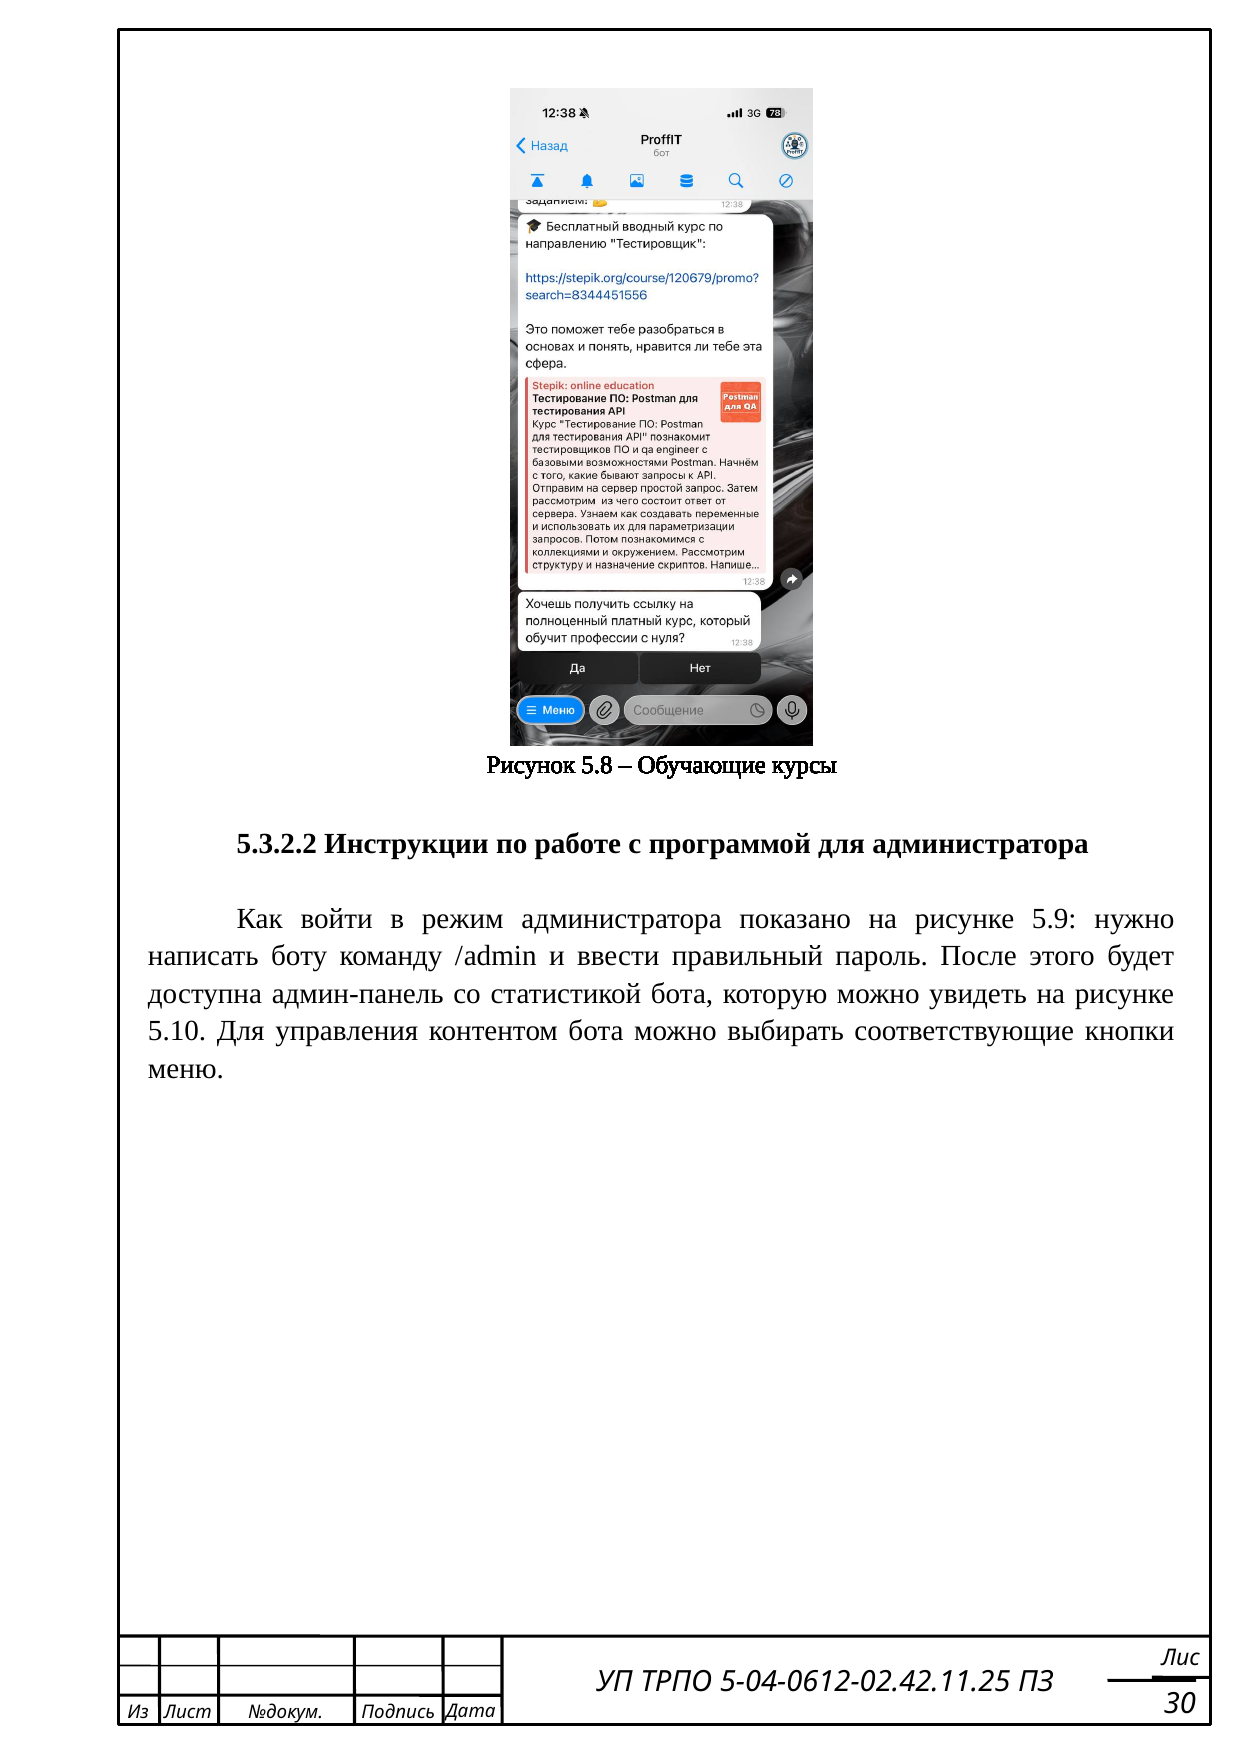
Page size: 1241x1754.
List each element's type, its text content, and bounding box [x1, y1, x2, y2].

picture [510, 88, 813, 746]
text Как войти в режим администратора показано на рисунке 5.9: нужно написать боту команду /admin и ввести правильный пароль. После этого будет доступна админ-панель со статистикой бота, которую можно увидеть на рисунке 5.10. Для управления контентом бота можно выбирать соответствующие кнопки меню. [148, 898, 1175, 1086]
text 5.3.2.2 Инструкции по работе с программой для администратора [148, 823, 1175, 861]
